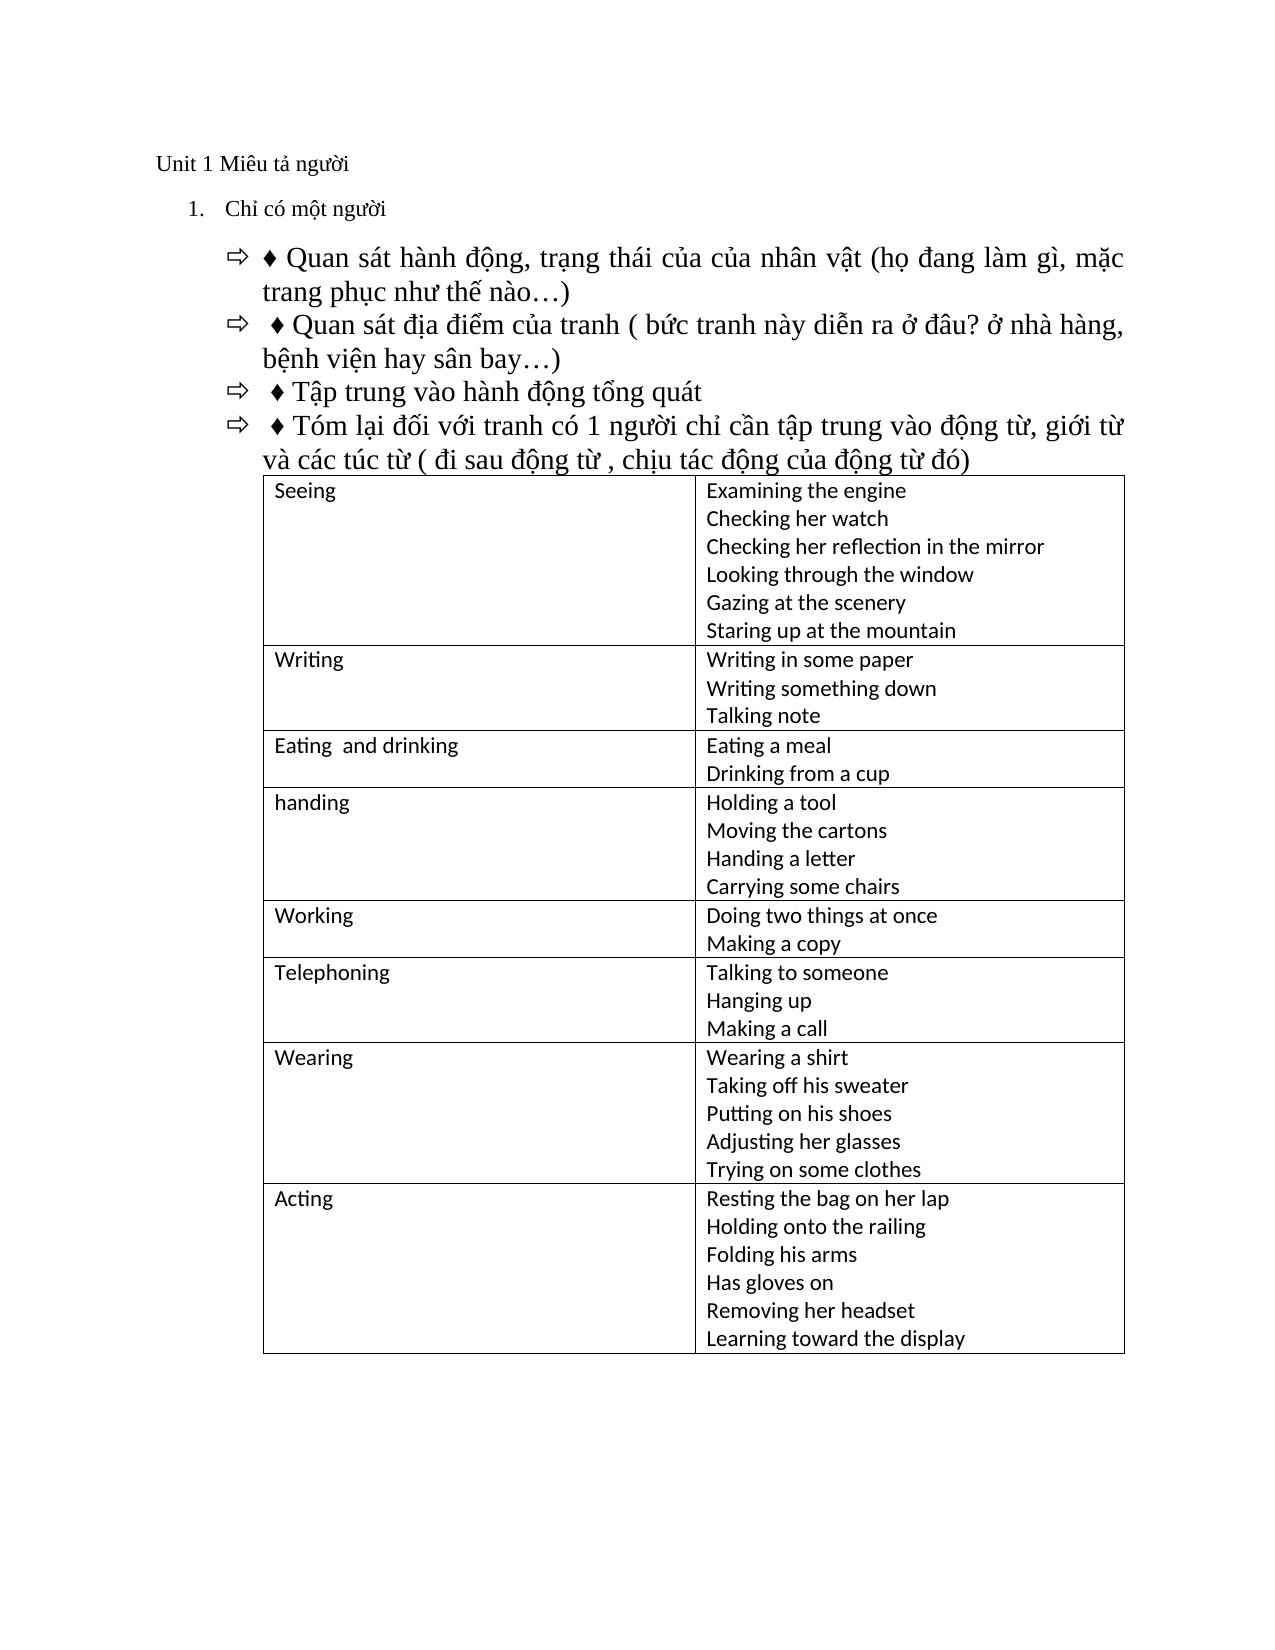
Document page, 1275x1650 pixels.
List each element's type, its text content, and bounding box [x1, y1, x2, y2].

table_cell Resting the bag on her lap Holding onto the railing Folding his arms Has gloves on Removing her headset Learning toward the display [696, 1184, 1124, 1352]
text Unit 1 Miêu tả người [150, 150, 1125, 176]
table_cell Working [264, 901, 695, 957]
table_cell Wearing a shirt Taking off his sweater Putting on his shoes Adjusting her glasses Trying on some clothes [696, 1043, 1124, 1183]
table_header Examining the engine Checking her watch Checking her reflection in the mirror Looking through the window Gazing at the scenery Staring up at the mountain [696, 476, 1124, 644]
list ♦ Tập trung vào hành động tổng quát [225, 374, 1125, 408]
list Chỉ có một người [187, 195, 1125, 221]
list ♦ Tóm lại đối với tranh có 1 người chỉ cần tập trung vào động từ, giới từ và các túc từ ( đi sau động từ , chịu tác động của động từ đó) [225, 408, 1125, 475]
table_cell handing [264, 788, 695, 900]
table_cell Acting [264, 1184, 695, 1352]
table_cell Eating and drinking [264, 731, 695, 787]
table_cell Writing [264, 646, 695, 730]
table_cell Wearing [264, 1043, 695, 1183]
table_cell Talking to someone Hanging up Making a call [696, 958, 1124, 1042]
table_cell Doing two things at once Making a copy [696, 901, 1124, 957]
table_cell Eating a meal Drinking from a cup [696, 731, 1124, 787]
table_header Seeing [264, 476, 695, 644]
table_cell Holding a tool Moving the cartons Handing a letter Carrying some chairs [696, 788, 1124, 900]
list ♦ Quan sát hành động, trạng thái của của nhân vật (họ đang làm gì, mặc trang phục như thế nào…) [225, 240, 1125, 307]
list ♦ Quan sát địa điểm của tranh ( bức tranh này diễn ra ở đâu? ở nhà hàng, bệnh viện hay sân bay…) [225, 307, 1125, 374]
table_cell Writing in some paper Writing something down Talking note [696, 646, 1124, 730]
table_cell Telephoning [264, 958, 695, 1042]
